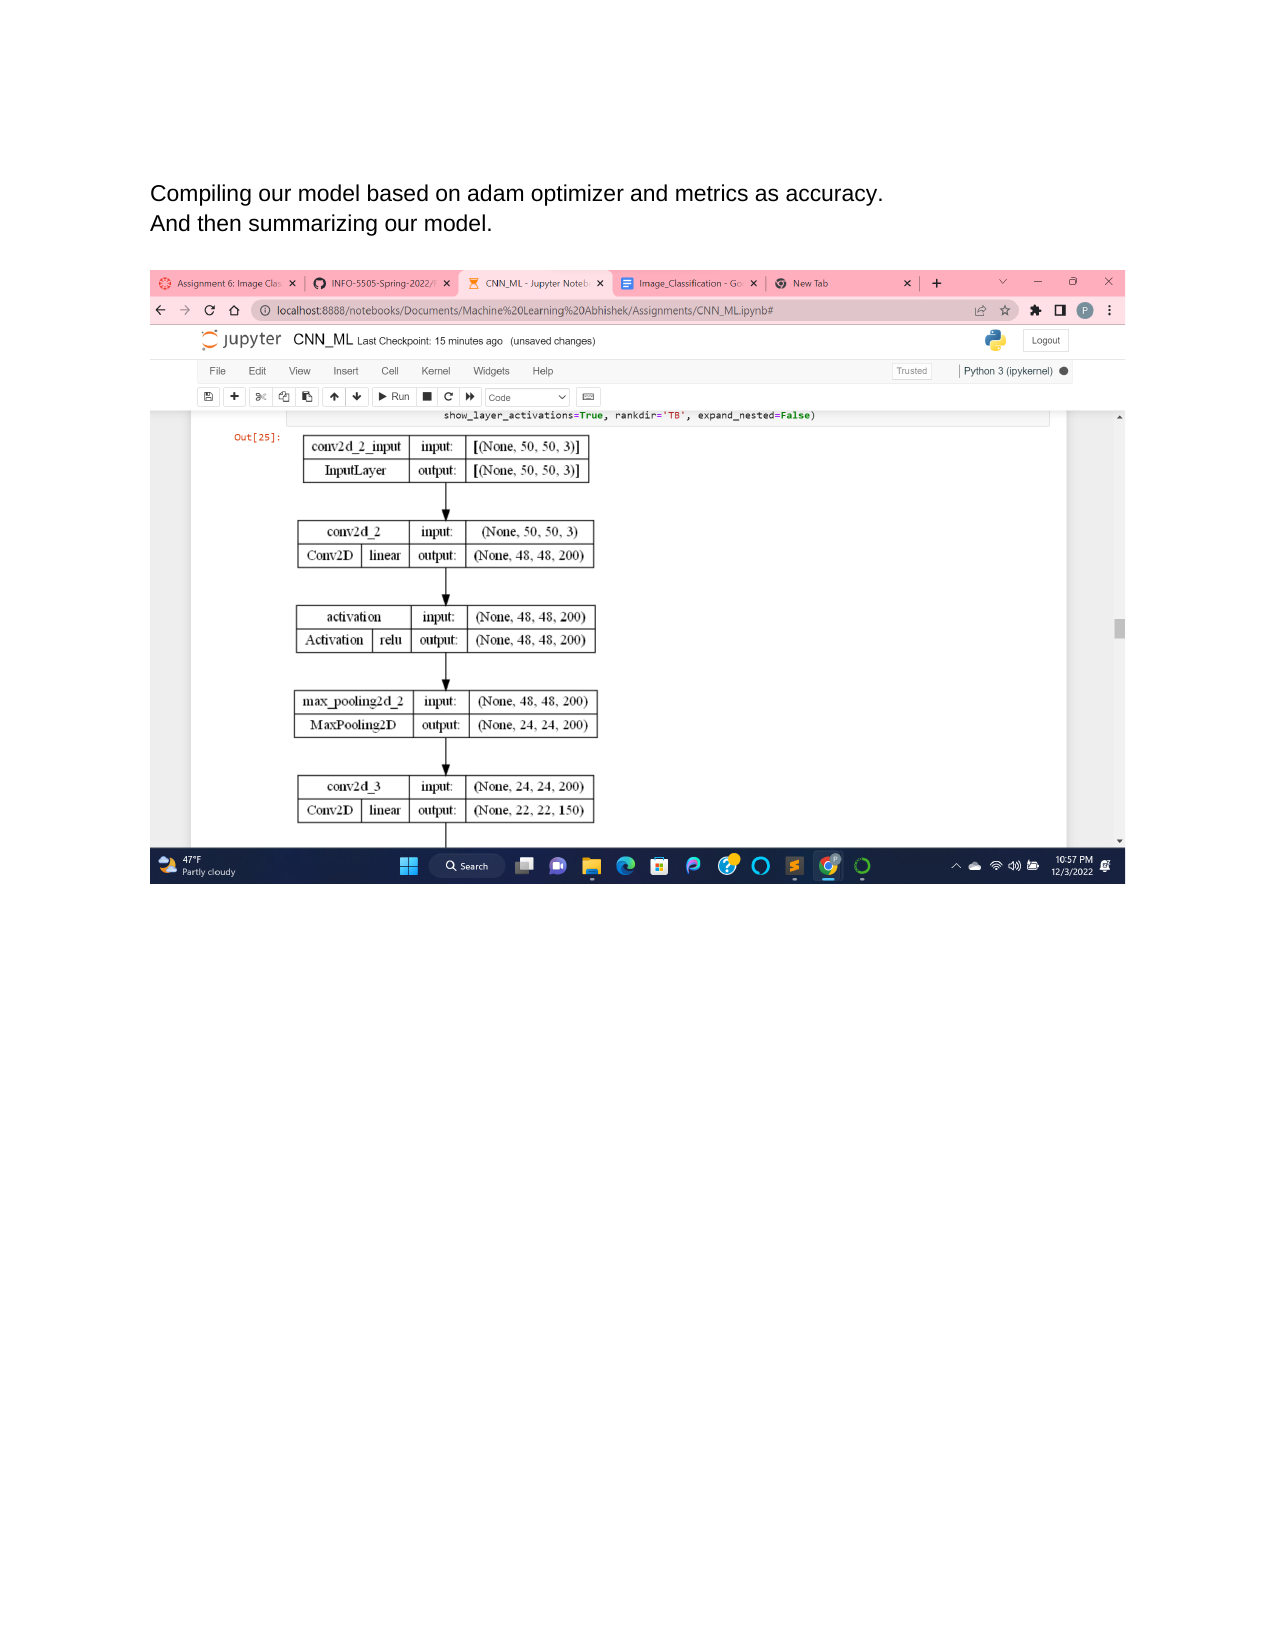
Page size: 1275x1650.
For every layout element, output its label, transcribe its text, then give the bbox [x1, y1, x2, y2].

text And then summarizing our model. [150, 210, 1125, 237]
text Compiling our model based on adam optimizer and metrics as accuracy. [150, 180, 1125, 207]
picture [150, 270, 1125, 884]
